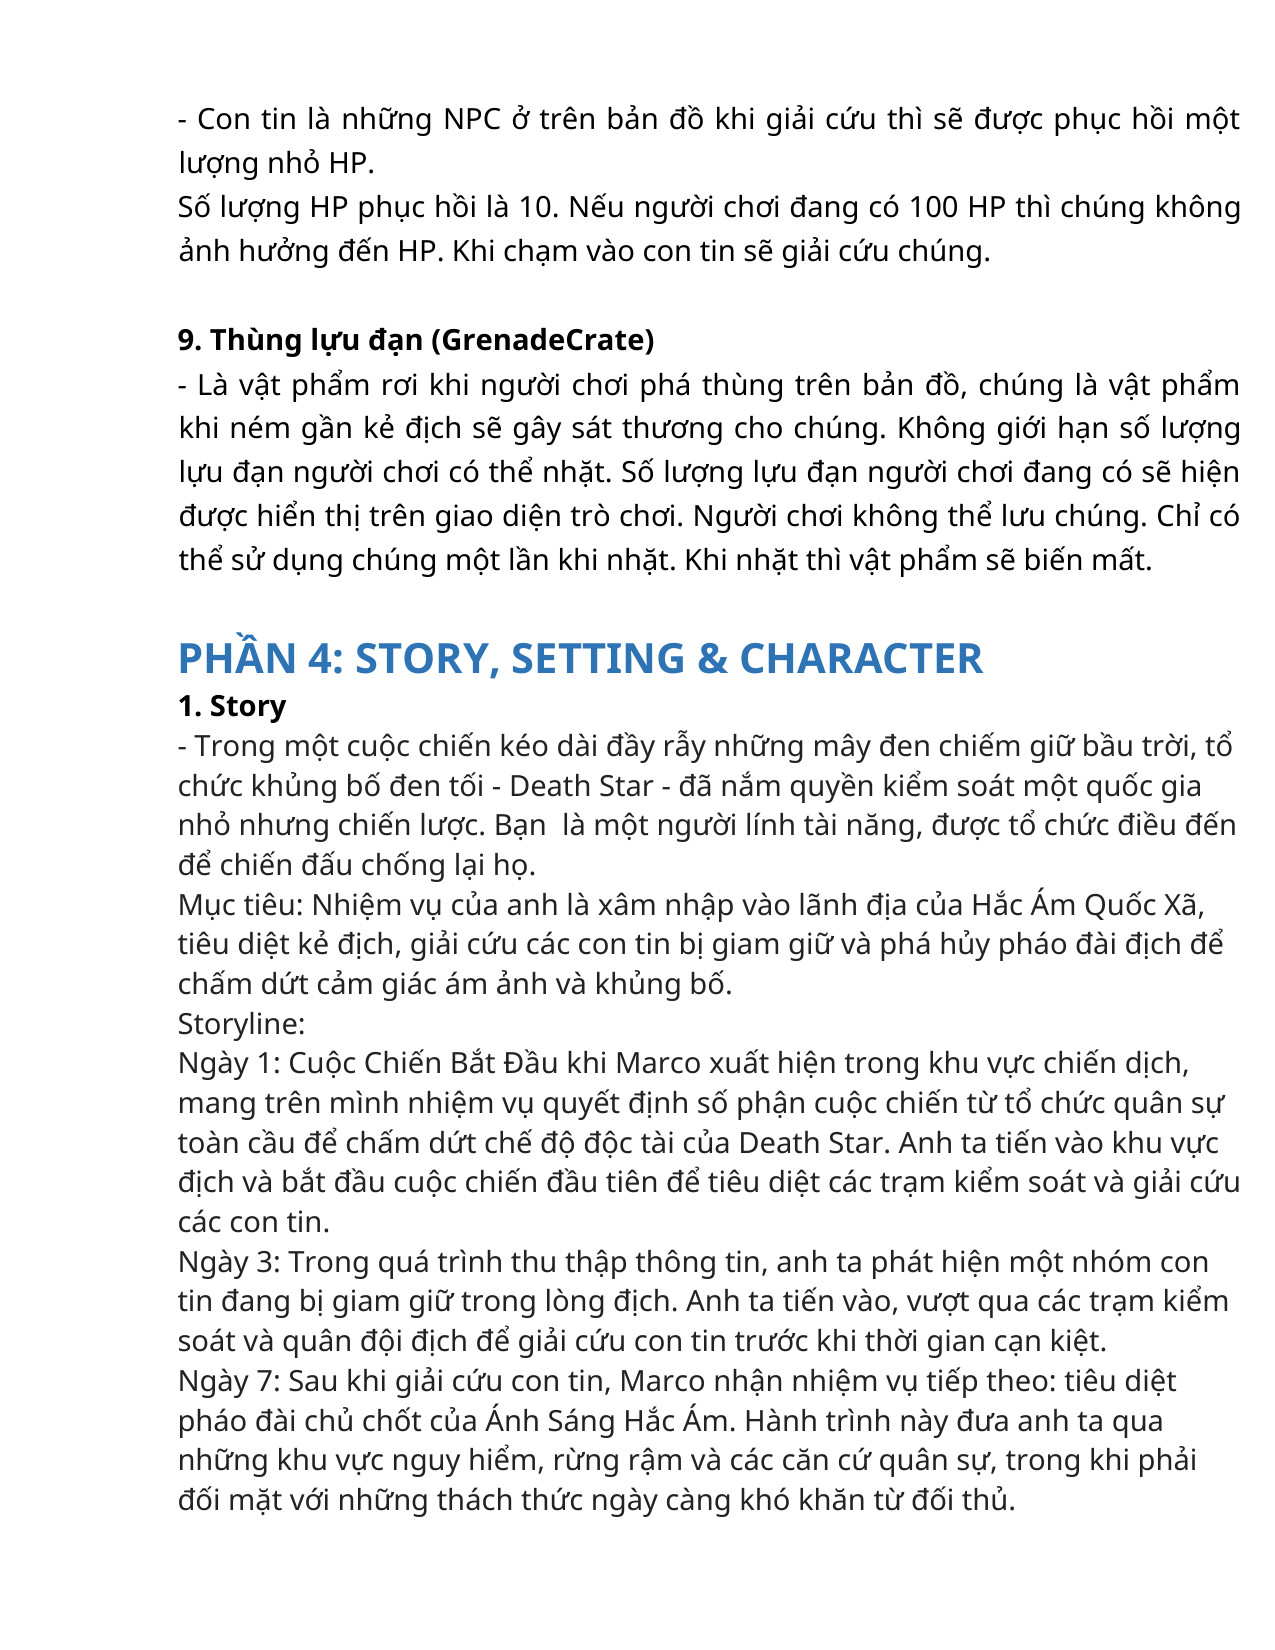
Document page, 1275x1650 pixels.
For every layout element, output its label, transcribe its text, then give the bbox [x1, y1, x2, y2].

text 9. Thùng lựu đạn (GrenadeCrate) [177, 319, 1243, 359]
text - Là vật phẩm rơi khi người chơi phá thùng trên bản đồ, chúng là vật phẩm khi ném gần kẻ địch sẽ gây sát thương cho chúng. Không giới hạn số lượng lựu đạn người chơi có thể nhặt. Số lượng lựu đạn người chơi đang có sẽ hiện được hiển thị trên giao diện trò chơi. Người chơi không thể lưu chúng. Chỉ có thể sử dụng chúng một lần khi nhặt. Khi nhặt thì vật phẩm sẽ biến mất. [177, 364, 1243, 579]
text Số lượng HP phục hồi là 10. Nếu người chơi đang có 100 HP thì chúng không ảnh hưởng đến HP. Khi chạm vào con tin sẽ giải cứu chúng. [177, 186, 1243, 270]
text 1. Story [177, 685, 1246, 725]
text Mục tiêu: Nhiệm vụ của anh là xâm nhập vào lãnh địa của Hắc Ám Quốc Xã, tiêu diệt kẻ địch, giải cứu các con tin bị giam giữ và phá hủy pháo đài địch để chấm dứt cảm giác ám ảnh và khủng bố. [177, 884, 1246, 1003]
text Ngày 3: Trong quá trình thu thập thông tin, anh ta phát hiện một nhóm con tin đang bị giam giữ trong lòng địch. Anh ta tiến vào, vượt qua các trạm kiểm soát và quân đội địch để giải cứu con tin trước khi thời gian cạn kiệt. [177, 1241, 1246, 1360]
text Ngày 1: Cuộc Chiến Bắt Đầu khi Marco xuất hiện trong khu vực chiến dịch, mang trên mình nhiệm vụ quyết định số phận cuộc chiến từ tổ chức quân sự toàn cầu để chấm dứt chế độ độc tài của Death Star. Anh ta tiến vào khu vực địch và bắt đầu cuộc chiến đầu tiên để tiêu diệt các trạm kiểm soát và giải cứu các con tin. [177, 1043, 1246, 1241]
text Ngày 7: Sau khi giải cứu con tin, Marco nhận nhiệm vụ tiếp theo: tiêu diệt pháo đài chủ chốt của Ánh Sáng Hắc Ám. Hành trình này đưa anh ta qua những khu vực nguy hiểm, rừng rậm và các căn cứ quân sự, trong khi phải đối mặt với những thách thức ngày càng khó khăn từ đối thủ. [177, 1360, 1246, 1519]
text - Trong một cuộc chiến kéo dài đầy rẫy những mây đen chiếm giữ bầu trời, tổ chức khủng bố đen tối - Death Star - đã nắm quyền kiểm soát một quốc gia nhỏ nhưng chiến lược. Bạn là một người lính tài năng, được tổ chức điều đến để chiến đấu chống lại họ. [177, 725, 1246, 884]
text - Con tin là những NPC ở trên bản đồ khi giải cứu thì sẽ được phục hồi một lượng nhỏ HP. [177, 98, 1243, 182]
text PHẦN 4: STORY, SETTING & CHARACTER [177, 629, 1246, 685]
text Storyline: [177, 1003, 1246, 1043]
